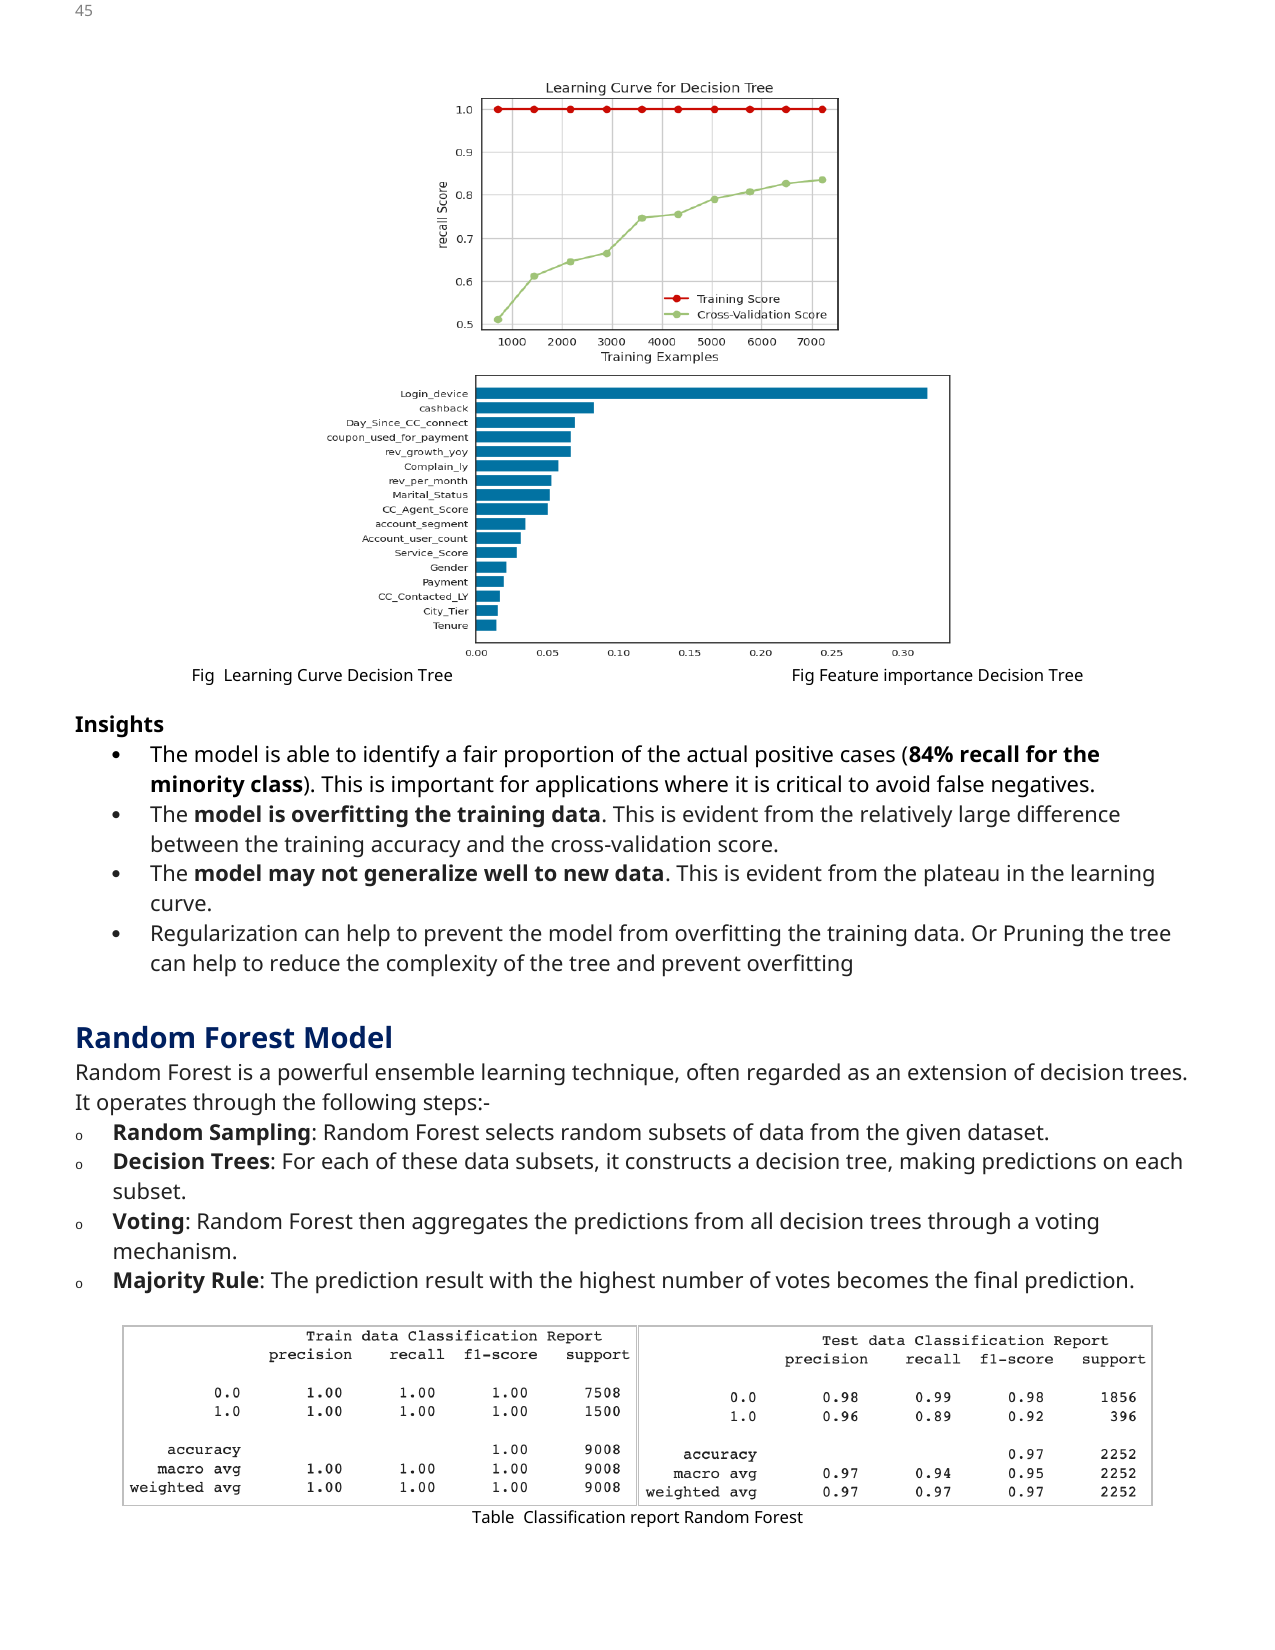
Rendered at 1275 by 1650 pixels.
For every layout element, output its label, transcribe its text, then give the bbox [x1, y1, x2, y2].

list The model is able to identify a fair proportion of the actual positive cases (84% recall for the minority class). This is important for applications where it is critical to avoid false negatives. [112, 739, 1200, 799]
list Decision Trees: For each of these data subsets, it constructs a decision tree, making predictions on each subset. [75, 1146, 1200, 1206]
list Regularization can help to prevent the model from overfitting the training data. Or Pruning the tree can help to reduce the complexity of the tree and prevent overfitting [112, 918, 1200, 977]
list The model is overfitting the training data. This is evident from the relatively large difference between the training accuracy and the cross-validation score. [112, 799, 1200, 858]
text Table Classification report Random Forest [75, 1506, 1200, 1529]
text Fig Learning Curve Decision Tree Fig Feature importance Decision Tree [75, 664, 1200, 687]
list Random Sampling: Random Forest selects random subsets of data from the given dataset. [75, 1116, 1200, 1146]
picture [318, 75, 957, 664]
text Insights [75, 709, 1200, 739]
text Random Forest is a powerful ensemble learning technique, often regarded as an extension of decision trees. It operates through the following steps:- [75, 1057, 1200, 1116]
list Voting: Random Forest then aggregates the predictions from all decision trees through a voting mechanism. [75, 1206, 1200, 1265]
picture [639, 1327, 1151, 1505]
text Random Forest Model [75, 1017, 1200, 1057]
list Majority Rule: The prediction result with the highest number of votes becomes the final prediction. [75, 1265, 1200, 1295]
list The model may not generalize well to new data. This is evident from the plateau in the learning curve. [112, 858, 1200, 918]
picture [124, 1327, 636, 1505]
